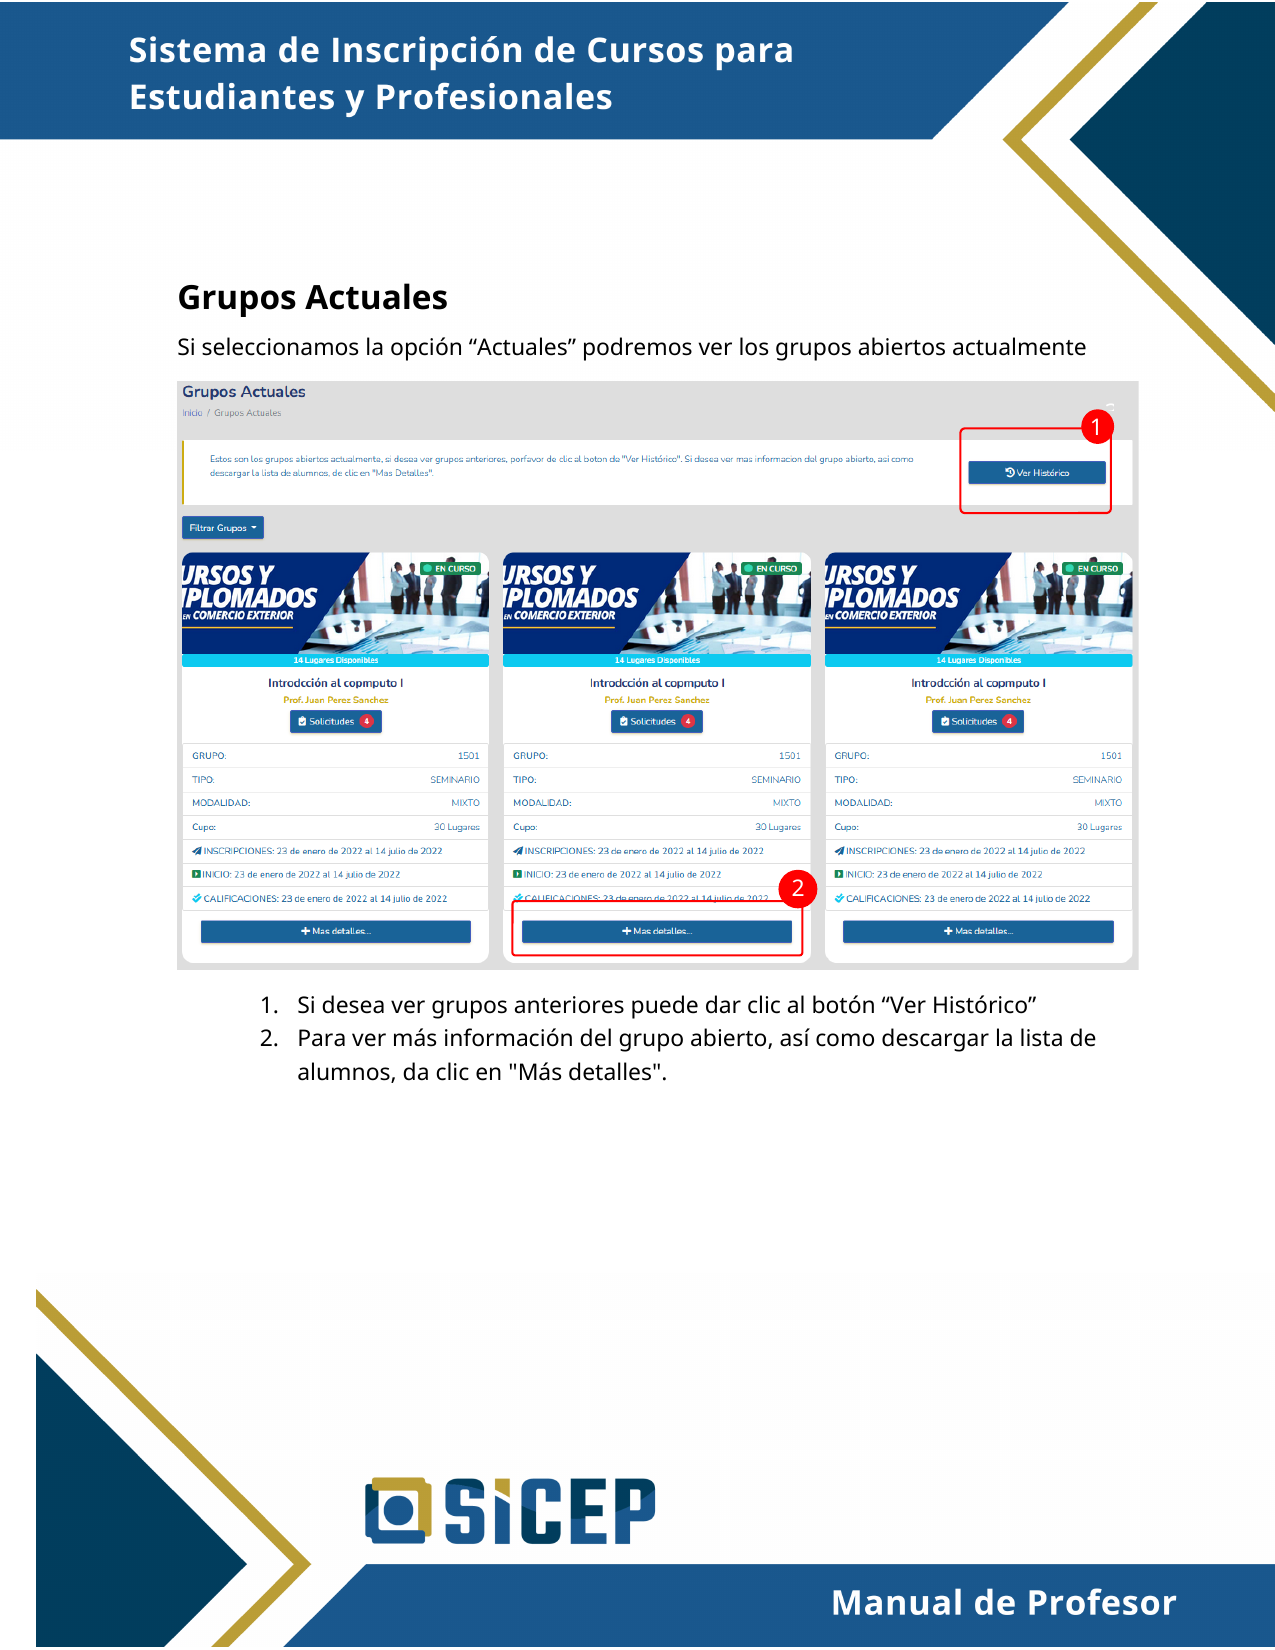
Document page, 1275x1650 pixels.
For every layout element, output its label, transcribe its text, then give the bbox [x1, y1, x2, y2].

picture [36, 1273, 1275, 1647]
subtitle Grupos Actuales [177, 274, 1098, 319]
list Para ver más información del grupo abierto, así como descargar la lista de alumnos, da clic en "Más detalles". [259, 1022, 1098, 1087]
list Si desea ver grupos anteriores puede dar clic al botón “Ver Histórico” [259, 988, 1098, 1020]
text Si seleccionamos la opción “Actuales” podremos ver los grupos abiertos actualmente [177, 331, 1098, 362]
picture [0, 2, 1275, 970]
